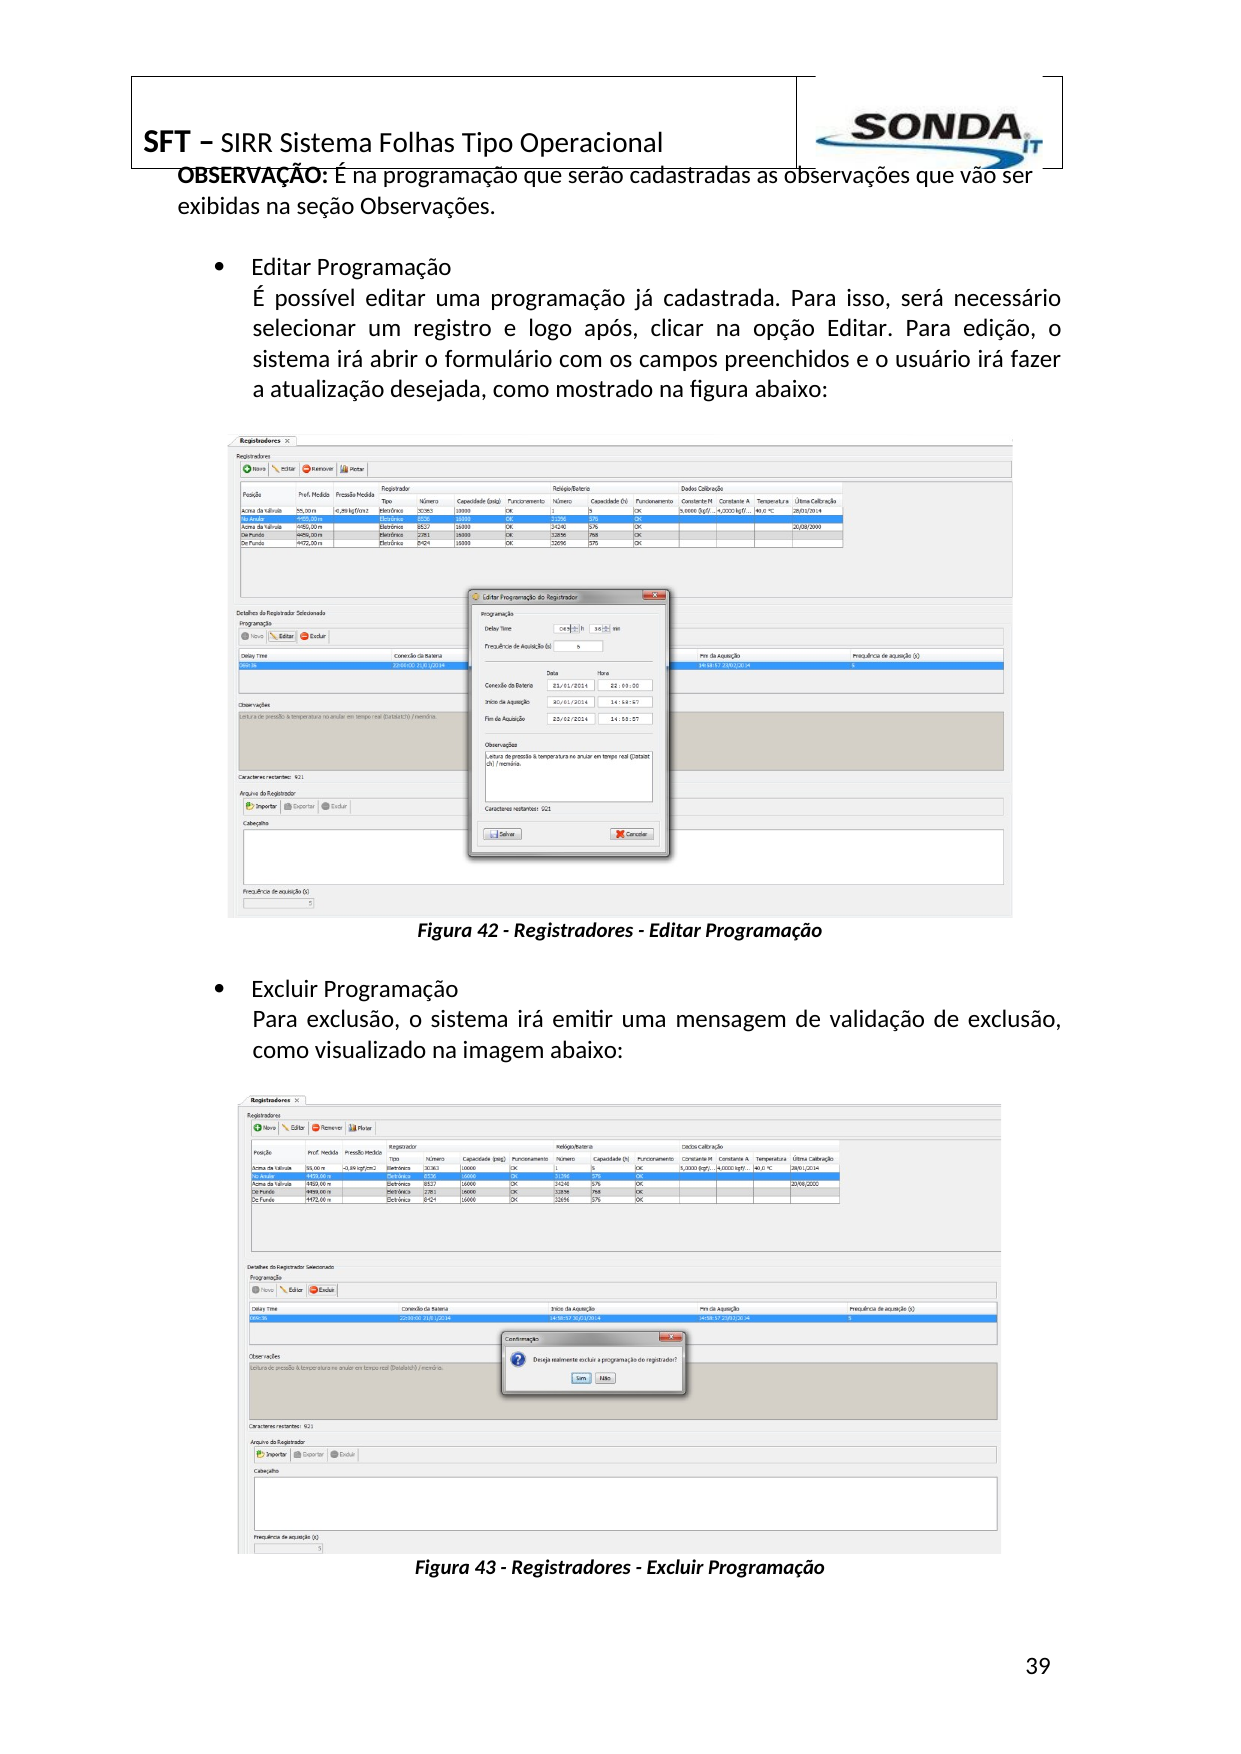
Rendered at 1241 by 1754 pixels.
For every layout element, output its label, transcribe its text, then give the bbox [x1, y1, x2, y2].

picture [815, 76, 1043, 159]
text É possível editar uma programação já cadastrada. Para isso, será necessário selecionar um registro e logo após, clicar na opção Editar. Para edição, o sistema irá abrir o formulário com os campos preenchidos e o usuário irá fazer a atualização desejada, como mostrado na figura abaixo: [252, 282, 1063, 404]
text Para exclusão, o sistema irá emitir uma mensagem de validação de exclusão, como visualizado na imagem abaixo: [252, 1004, 1063, 1065]
text Figura 43 - Registradores - Excluir Programação [415, 1091, 1223, 1579]
picture [227, 434, 1013, 918]
text OBSERVAÇÃO: É na programação que serão cadastradas as observações que vão ser exibidas na seção Observações. [177, 159, 1064, 220]
text Figura 42 - Registradores - Editar Programação [417, 430, 1223, 943]
list Excluir Programação [215, 973, 1223, 1004]
picture [237, 1095, 1002, 1554]
list Editar Programação [215, 251, 1223, 281]
